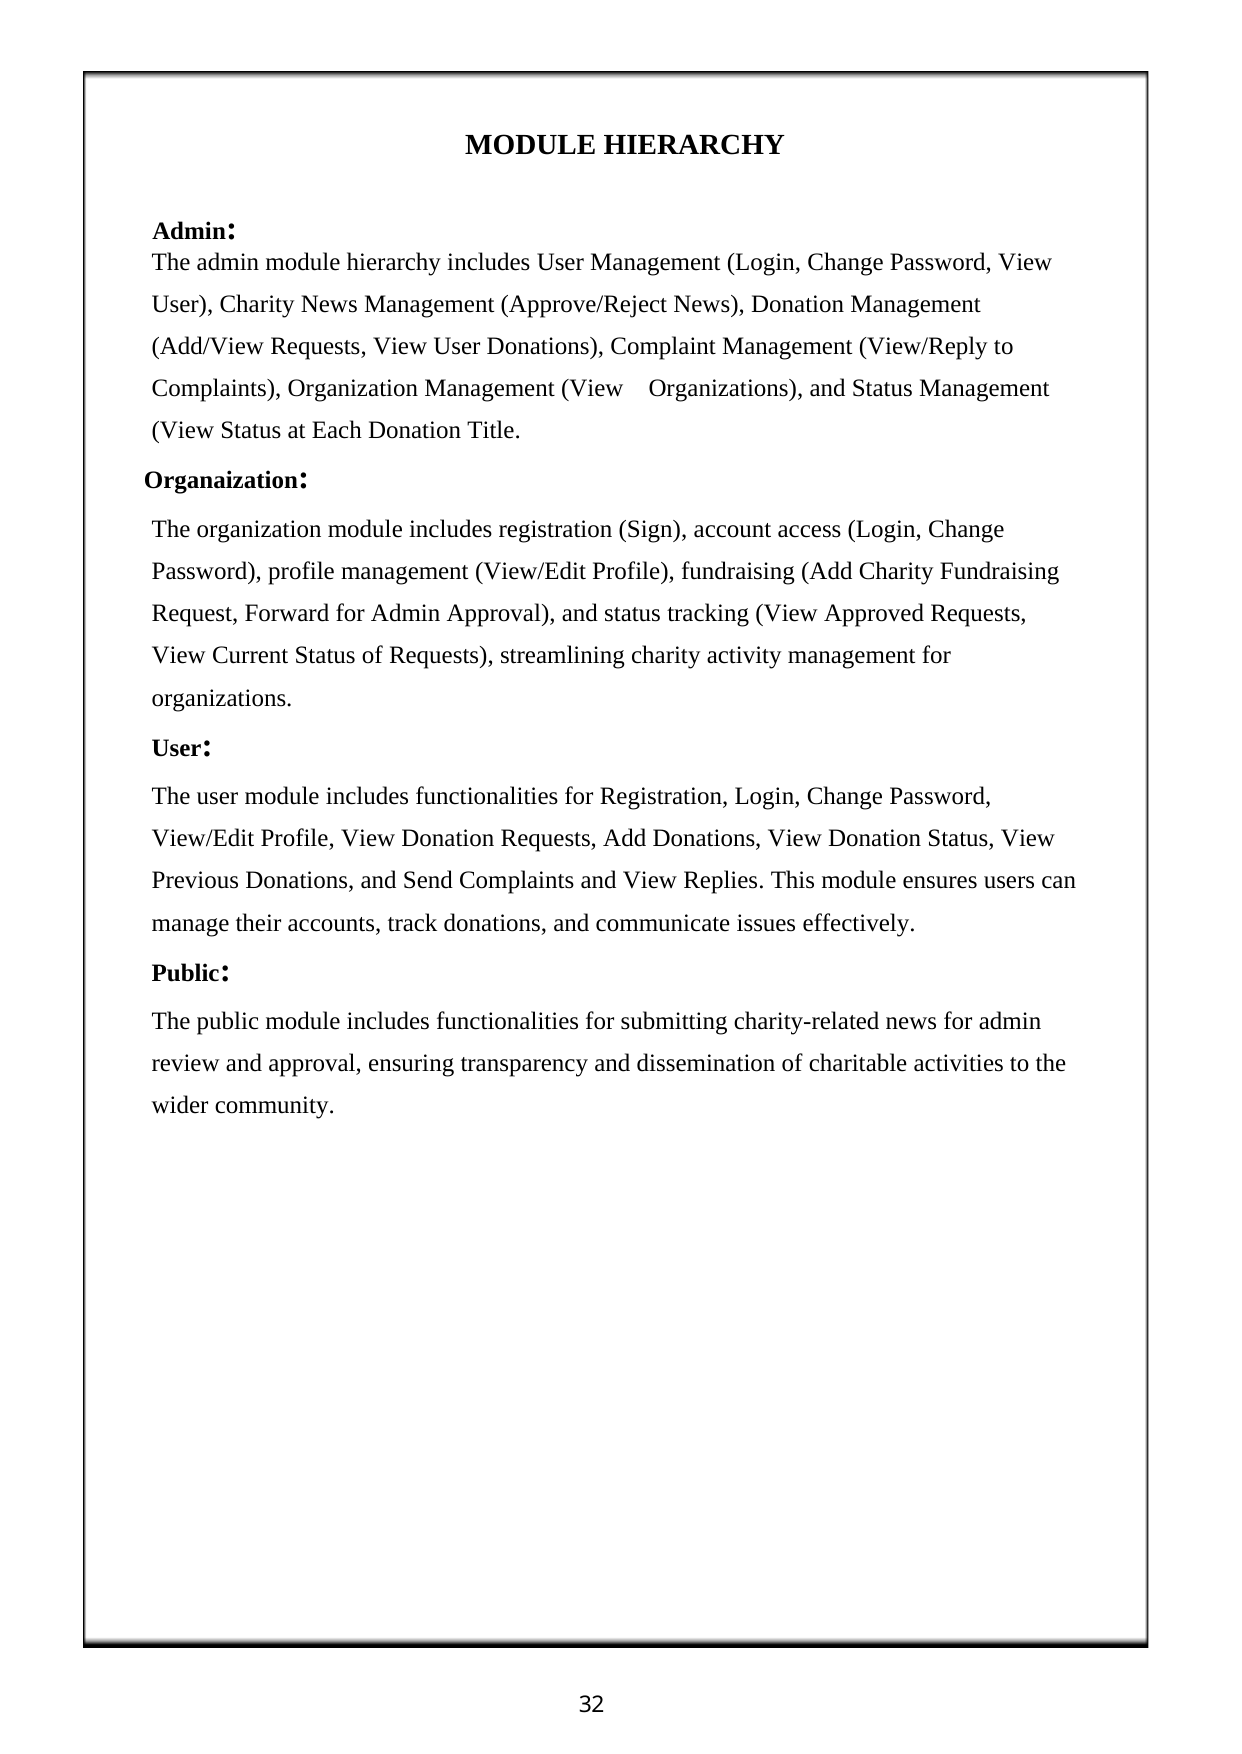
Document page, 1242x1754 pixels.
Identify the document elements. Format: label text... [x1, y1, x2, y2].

text The organization module includes registration (Sign), account access (Login, Change Password), profile management (View/Edit Profile), fundraising (Add Charity Fundraising Request, Forward for Admin Approval), and status tracking (View Approved Requests, View Current Status of Requests), streamlining charity activity management for organizations. [151, 514, 1084, 712]
text Organaization: [69, 458, 1084, 496]
text The admin module hierarchy includes User Management (Login, Change Password, View User), Charity News Management (Approve/Reject News), Donation Management (Add/View Requests, View User Donations), Complaint Management (View/Reply to Complaints), Organization Management (View Organizations), and Status Management (View Status at Each Donation Title. [151, 247, 1084, 444]
picture [83, 71, 1149, 127]
text The public module includes functionalities for submitting charity-related news for admin review and approval, ensuring transparency and dissemination of charitable activities to the wider community. [151, 1006, 1084, 1119]
text The user module includes functionalities for Registration, Login, Change Password, View/Edit Profile, View Donation Requests, Add Donations, View Donation Status, View Previous Donations, and Send Complaints and View Replies. This module ensures users can manage their accounts, track donations, and communicate issues effectively. [151, 781, 1084, 937]
picture [83, 247, 1149, 1648]
text Public: [151, 950, 1084, 988]
text Admin: [69, 208, 1181, 247]
picture [83, 161, 1149, 208]
text User: [151, 725, 1084, 763]
text MODULE HIERARCHY [69, 127, 1181, 161]
